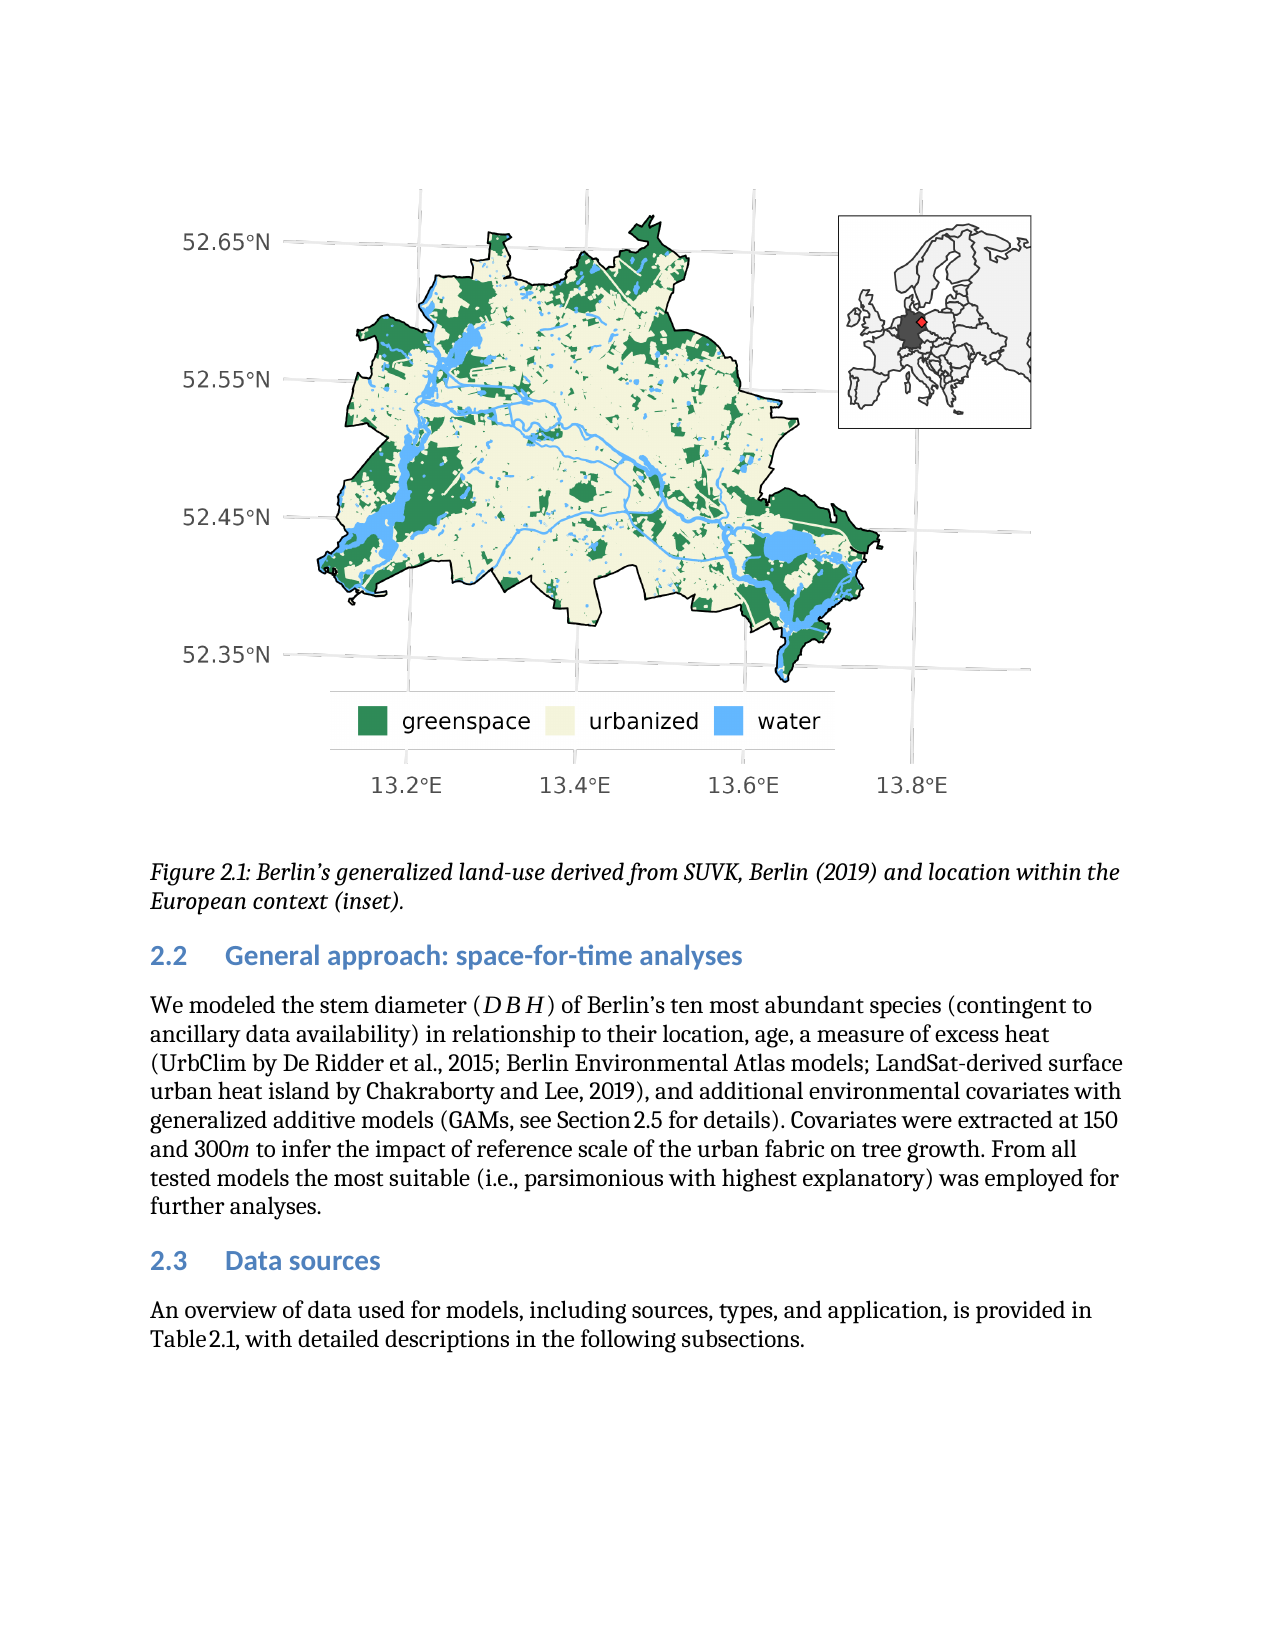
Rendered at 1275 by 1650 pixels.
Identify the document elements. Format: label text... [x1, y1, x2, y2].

text Figure 2.1: Berlin’s generalized land-use derived from SUVK, Berlin (2019) and location within the European context (inset). [150, 858, 1125, 916]
subtitle 2.3 Data sources [150, 1242, 1125, 1277]
text We modeled the stem diameter () of Berlin’s ten most abundant species (contingent to ancillary data availability) in relationship to their location, age, a measure of excess heat (UrbClim by De Ridder et al., 2015; Berlin Environmental Atlas models; LandSat-derived surface urban heat island by Chakraborty and Lee, 2019), and additional environmental covariates with generalized additive models (GAMs, see Section2.5 for details). Covariates were extracted at 150 and 300 to infer the impact of reference scale of the urban fabric on tree growth. From all tested models the most suitable (i.e., parsimonious with highest explanatory) was employed for further analyses. [150, 991, 1125, 1221]
picture [168, 150, 1044, 838]
text An overview of data used for models, including sources, types, and application, is provided in Table2.1, with detailed descriptions in the following subsections. [150, 1296, 1125, 1354]
subtitle 2.2 General approach: space-for-time analyses [150, 937, 1125, 972]
